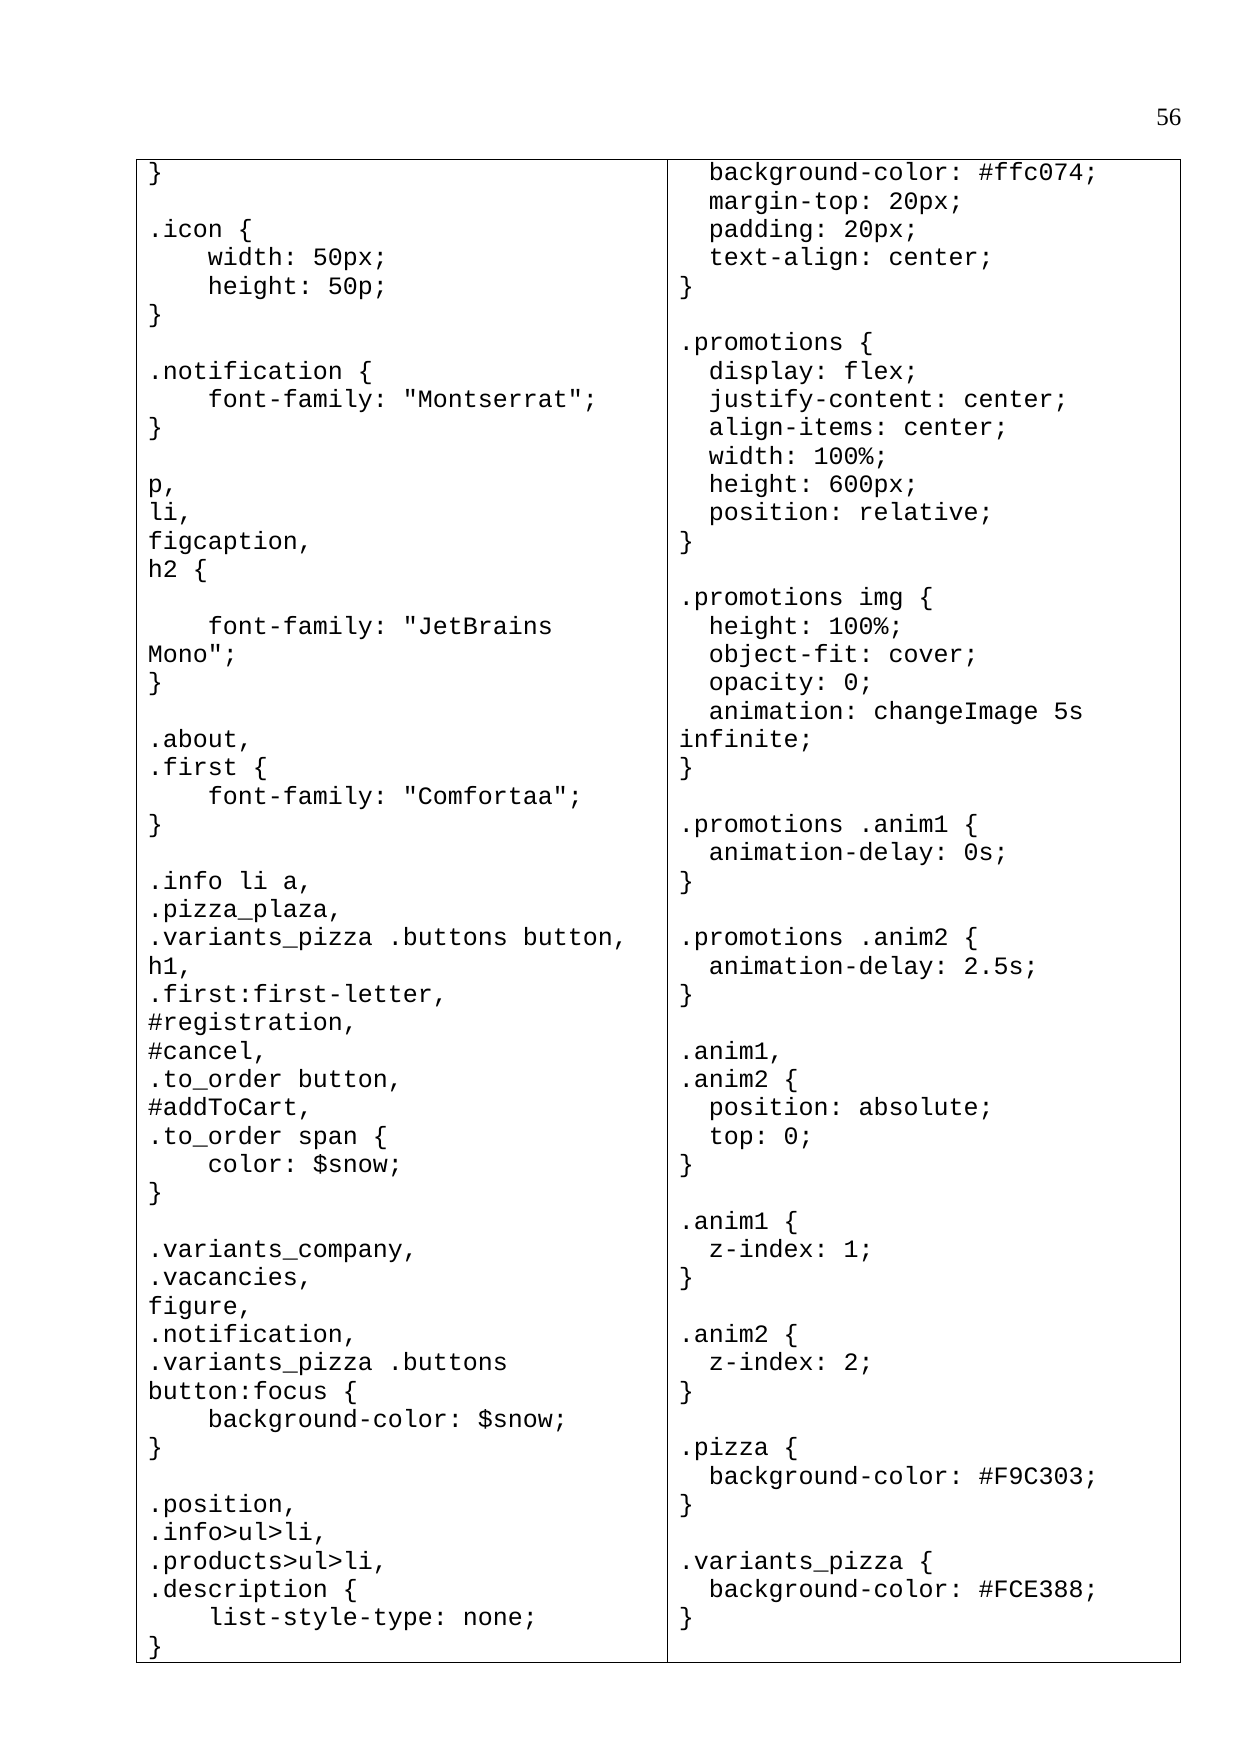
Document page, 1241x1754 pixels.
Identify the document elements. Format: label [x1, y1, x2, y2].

table_cell [137, 160, 667, 1662]
table_cell [668, 160, 1180, 1662]
